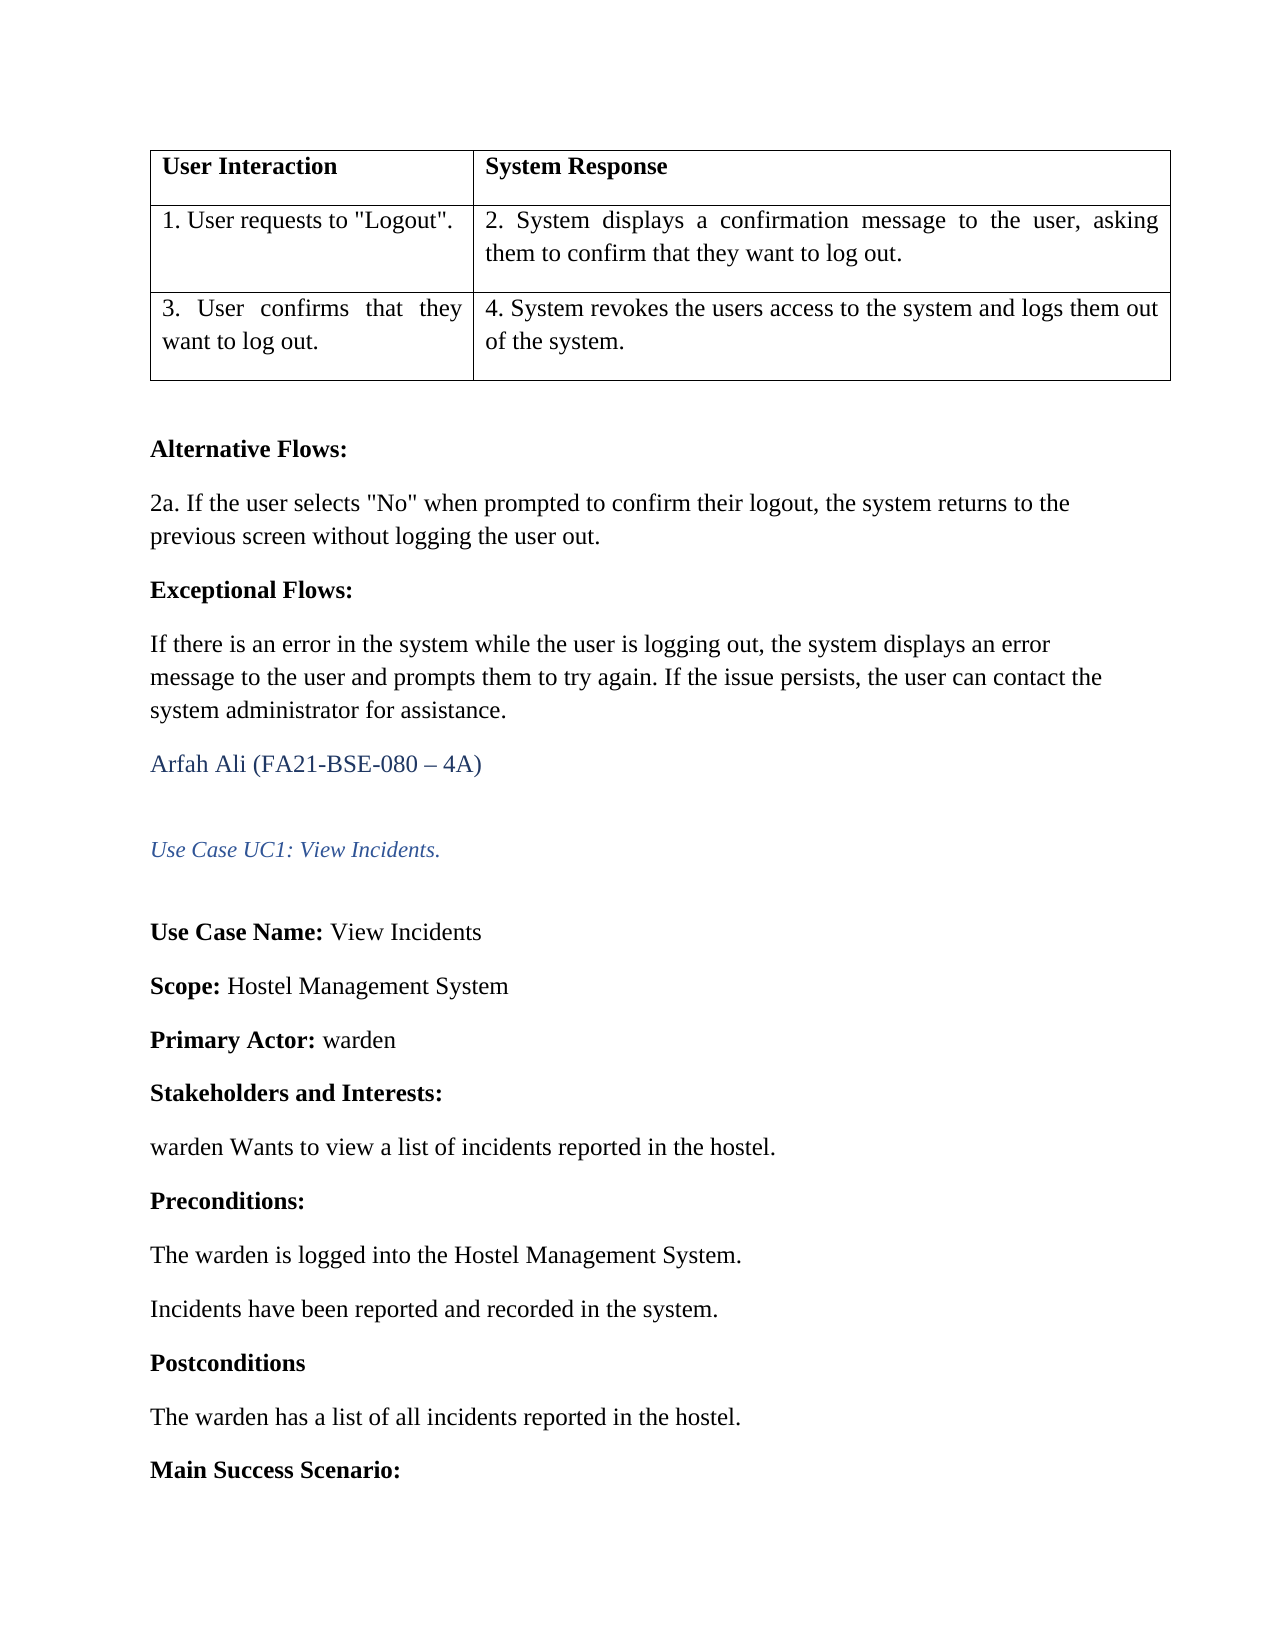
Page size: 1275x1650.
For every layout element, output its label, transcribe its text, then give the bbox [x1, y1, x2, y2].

text Postconditions [150, 1348, 1125, 1377]
text If there is an error in the system while the user is logging out, the system displays an error message to the user and prompts them to try again. If the issue persists, the user can contact the system administrator for assistance. [150, 629, 1125, 724]
subtitle Use Case UC1: View Incidents. [150, 836, 1125, 862]
table_cell 4. System revokes the users access to the system and logs them out of the system. [474, 293, 1170, 379]
table_cell 2. System displays a confirmation message to the user, asking them to confirm that they want to log out. [474, 206, 1170, 292]
text 2a. If the user selects "No" when prompted to confirm their logout, the system returns to the previous screen without logging the user out. [150, 488, 1125, 550]
text Exceptional Flows: [150, 575, 1125, 604]
table_cell 1. User requests to "Logout". [151, 206, 473, 292]
text Scope: Hostel Management System [150, 971, 1125, 999]
text Use Case Name: View Incidents [150, 917, 1125, 946]
text Alternative Flows: [150, 434, 1125, 463]
text The warden has a list of all incidents reported in the hostel. [150, 1402, 1125, 1430]
text Preconditions: [150, 1186, 1125, 1215]
table_cell 3. User confirms that they want to log out. [151, 293, 473, 379]
text The warden is logged into the Hostel Management System. [150, 1240, 1125, 1269]
text Incidents have been reported and recorded in the system. [150, 1294, 1125, 1323]
text warden Wants to view a list of incidents reported in the hostel. [150, 1132, 1125, 1161]
table_header User Interaction [151, 151, 473, 204]
text Stakeholders and Interests: [150, 1078, 1125, 1107]
text Primary Actor: warden [150, 1025, 1125, 1053]
text Main Success Scenario: [150, 1456, 1125, 1484]
table_header System Response [474, 151, 1170, 204]
subtitle Arfah Ali (FA21-BSE-080 – 4A) [150, 749, 1125, 778]
